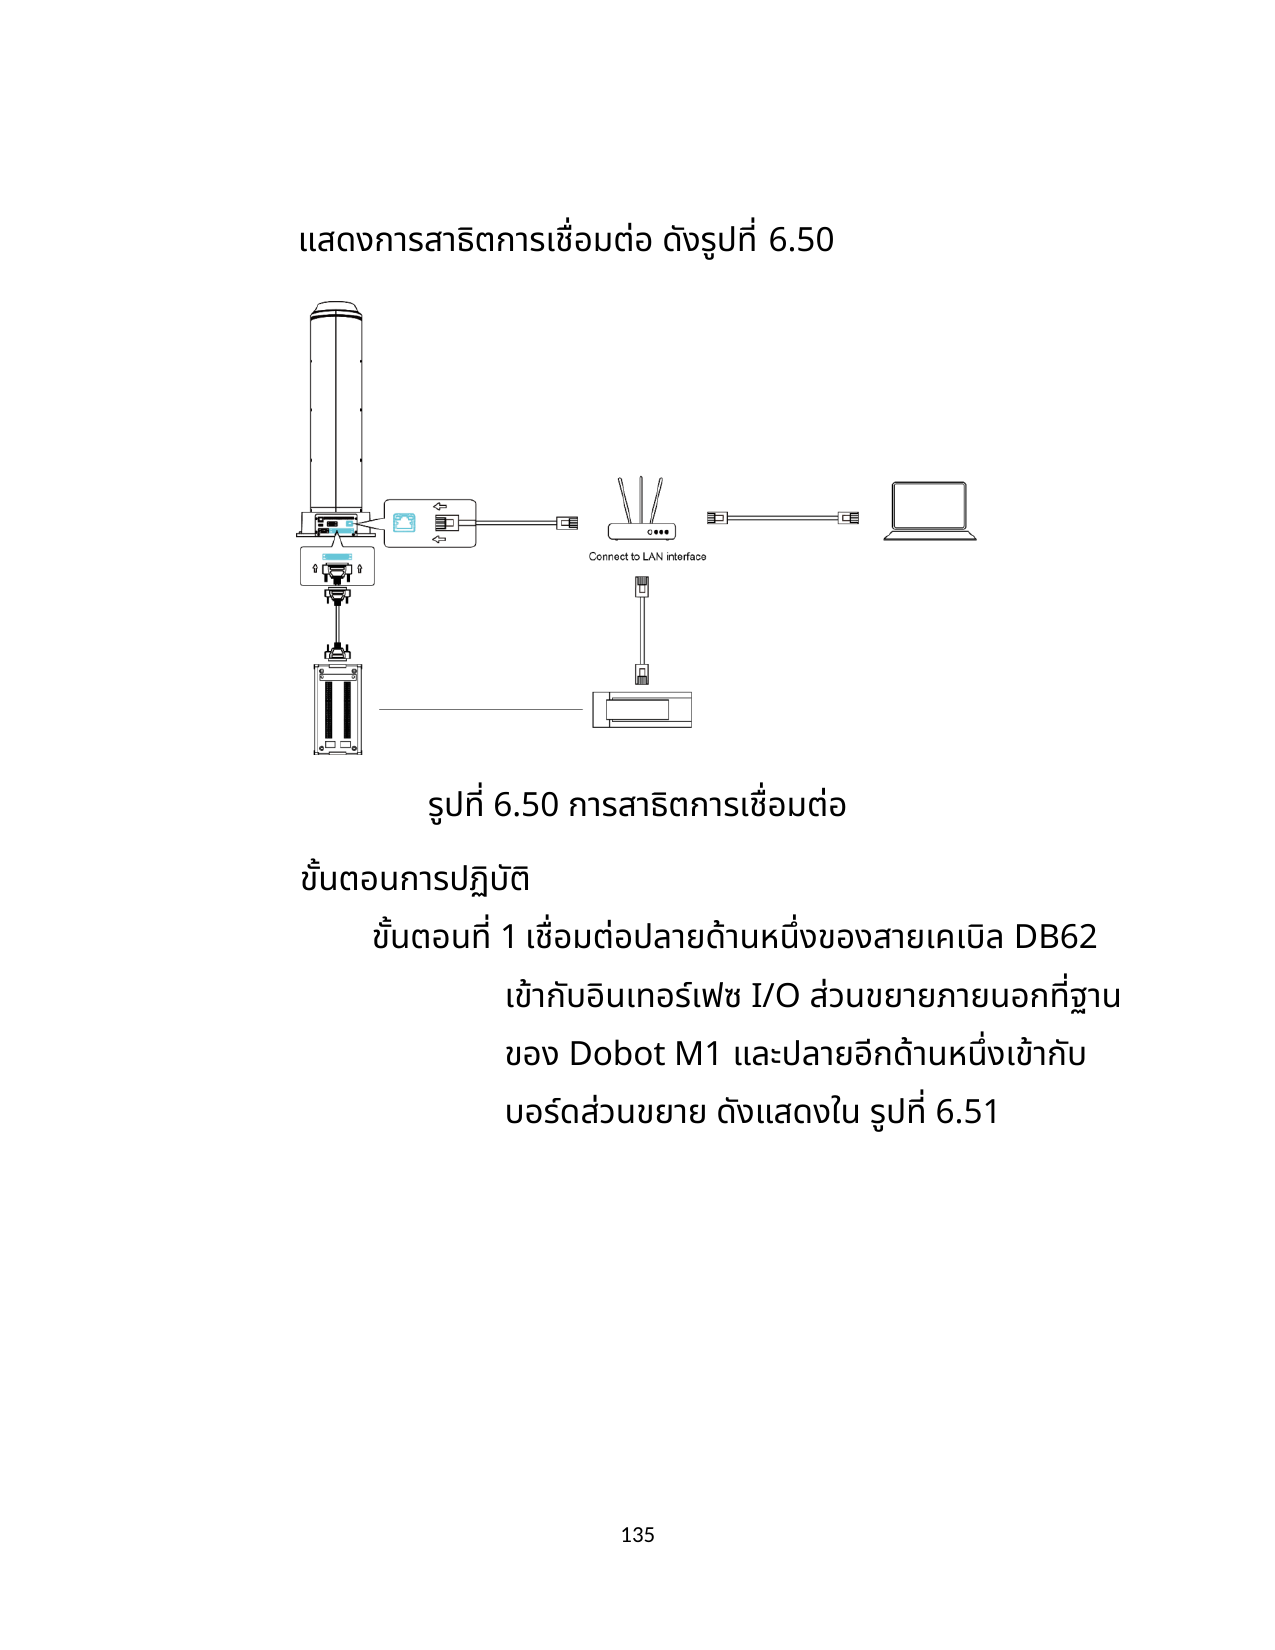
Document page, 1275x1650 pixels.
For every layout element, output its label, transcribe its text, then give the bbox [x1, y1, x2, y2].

subtitle ขั้นตอนการปฏิบัติ [225, 855, 1125, 906]
picture [295, 299, 980, 760]
text ขั้นตอนที่ 1 เชื่อมต่อปลายด้านหนึ่งของสายเคเบิล DB62 เข้ากับอินเทอร์เฟซ I/O ส่วนขยายภายนอกที่ฐานของ Dobot M1 และปลายอีกด้านหนึ่งเข้ากับบอร์ดส่วนขยาย ดังแสดงใน รูปที่ 6.51 [372, 913, 1125, 1138]
text รูปที่ 6.50 การสาธิตการเชื่อมต่อ [150, 781, 1125, 831]
list แสดงการสาธิตการเชื่อมต่อ ดังรูปที่ 6.50 [298, 216, 1125, 267]
